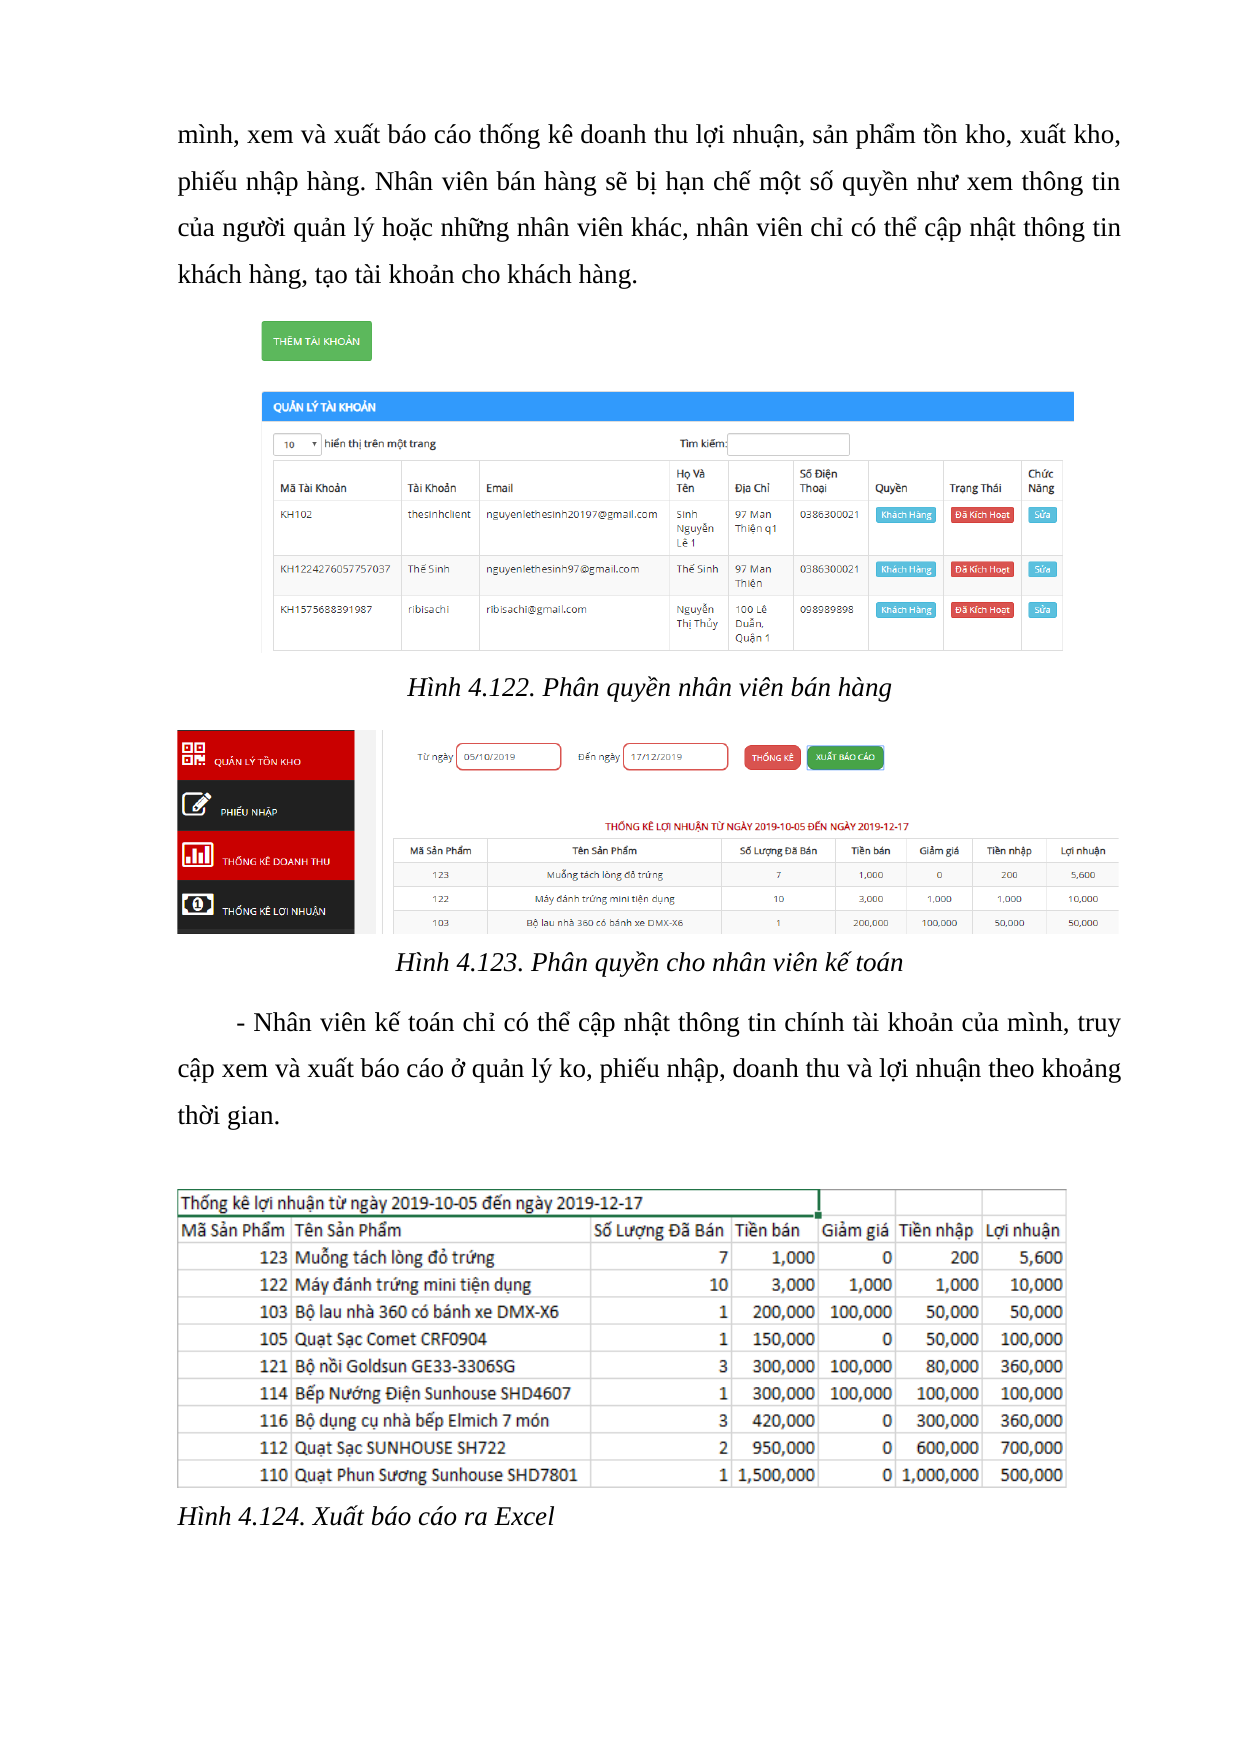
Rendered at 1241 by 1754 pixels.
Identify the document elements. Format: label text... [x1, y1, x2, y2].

text - Nhân viên kế toán chỉ có thể cập nhật thông tin chính tài khoản của mình, truy cập xem và xuất báo cáo ở quản lý ko, phiếu nhập, doanh thu và lợi nhuận theo khoảng thời gian. [177, 1006, 1122, 1130]
picture [261, 317, 1074, 653]
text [177, 118, 1122, 289]
picture [177, 730, 1119, 934]
picture [177, 1189, 1067, 1488]
